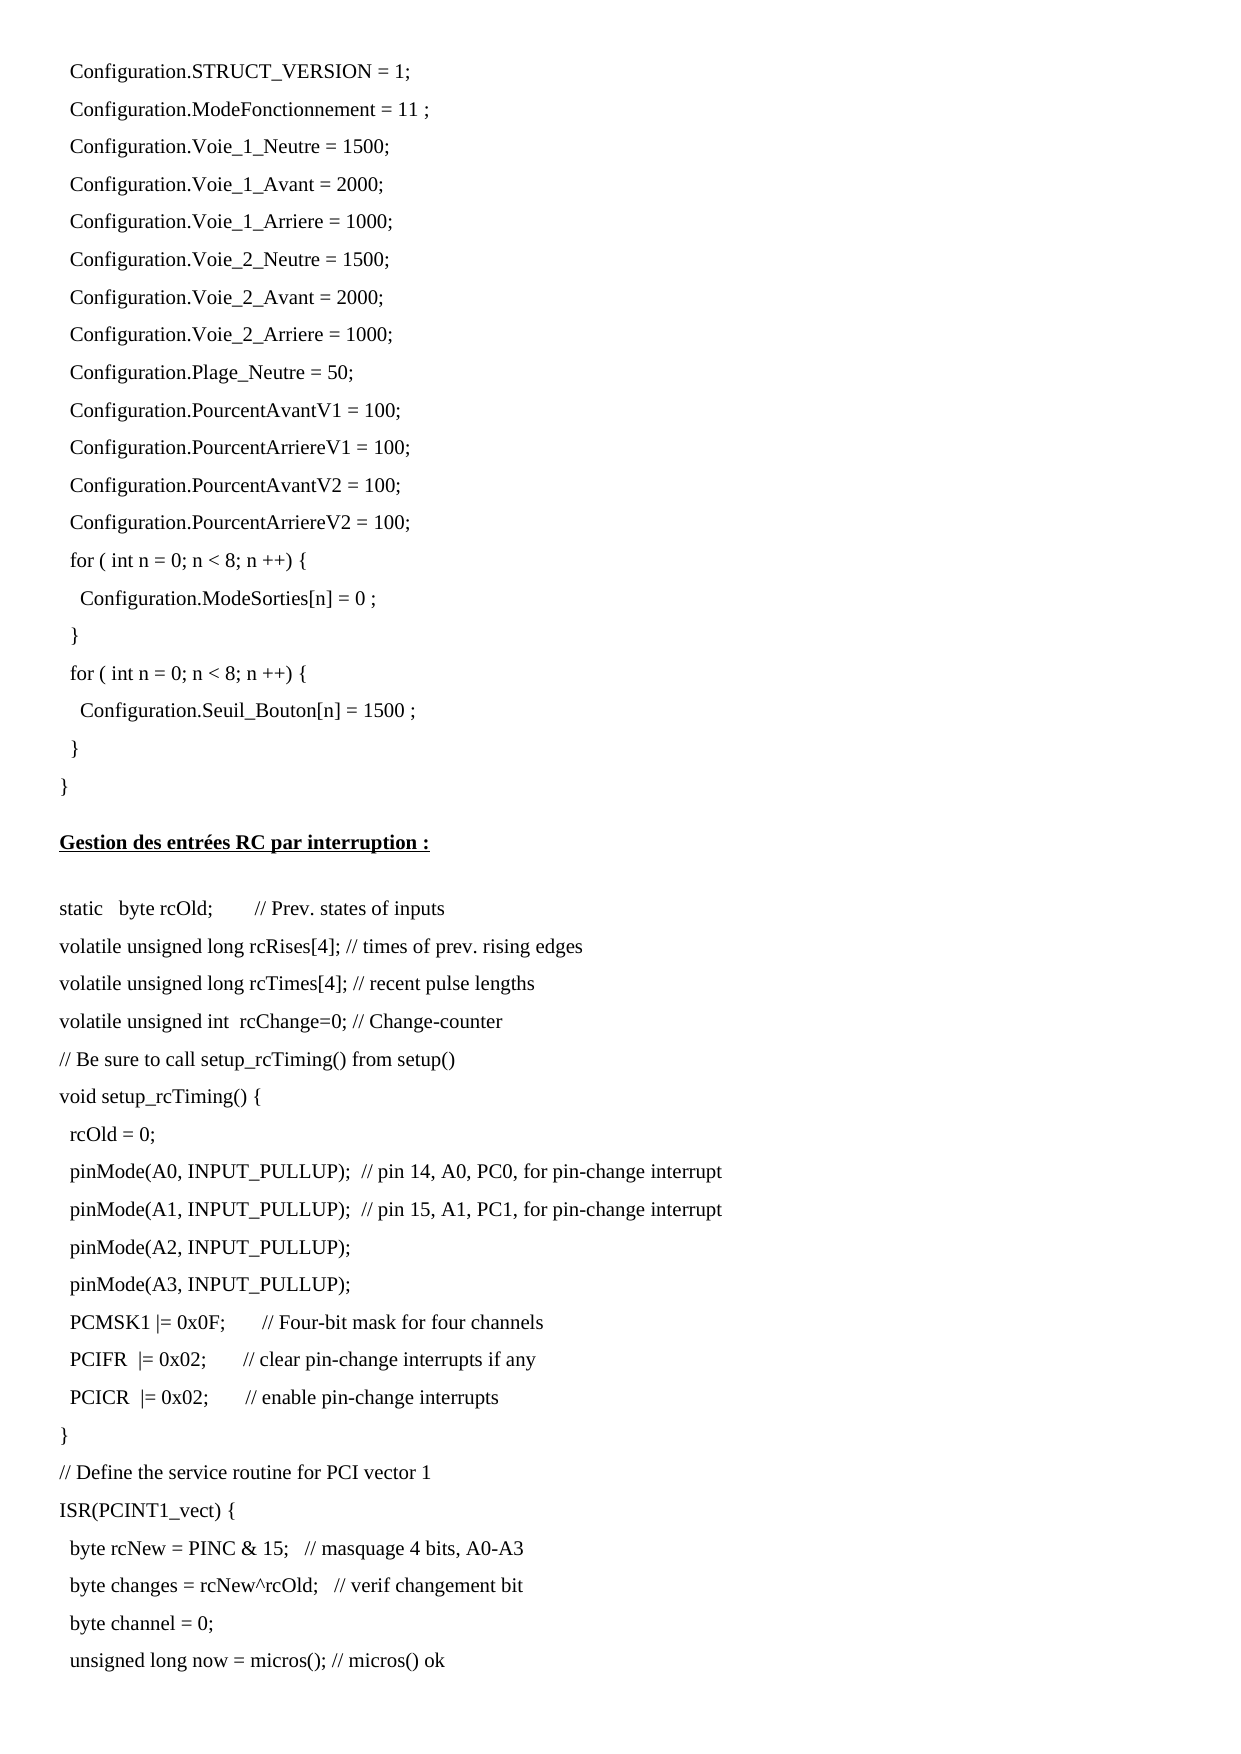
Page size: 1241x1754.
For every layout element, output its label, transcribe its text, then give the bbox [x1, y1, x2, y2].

text volatile unsigned int rcChange=0; // Change-counter [59, 1009, 1181, 1033]
text byte rcNew = PINC & 15; // masquage 4 bits, A0-A3 [59, 1535, 1181, 1559]
text volatile unsigned long rcRises[4]; // times of prev. rising edges [59, 934, 1181, 958]
text Gestion des entrées RC par interruption : [59, 830, 1181, 854]
text rcOld = 0; [59, 1122, 1181, 1146]
text Configuration.Voie_2_Arriere = 1000; [59, 322, 1181, 346]
text pinMode(A2, INPUT_PULLUP); [59, 1234, 1181, 1259]
text Configuration.Seuil_Bouton[n] = 1500 ; [59, 698, 1181, 722]
text volatile unsigned long rcTimes[4]; // recent pulse lengths [59, 971, 1181, 995]
text unsigned long now = micros(); // micros() ok [59, 1648, 1181, 1672]
text Configuration.PourcentArriereV1 = 100; [59, 435, 1181, 459]
text ISR(PCINT1_vect) { [59, 1498, 1181, 1522]
text pinMode(A0, INPUT_PULLUP); // pin 14, A0, PC0, for pin-change interrupt [59, 1159, 1181, 1183]
text } [59, 773, 1181, 798]
text Configuration.Voie_1_Arriere = 1000; [59, 209, 1181, 233]
text Configuration.ModeSorties[n] = 0 ; [59, 586, 1181, 609]
text // Define the service routine for PCI vector 1 [59, 1460, 1181, 1484]
text PCMSK1 |= 0x0F; // Four-bit mask for four channels [59, 1310, 1181, 1334]
text Configuration.PourcentAvantV2 = 100; [59, 473, 1181, 497]
text Configuration.Voie_2_Avant = 2000; [59, 285, 1181, 309]
text PCICR |= 0x02; // enable pin-change interrupts [59, 1385, 1181, 1409]
text } [59, 736, 1181, 760]
text for ( int n = 0; n < 8; n ++) { [59, 548, 1181, 572]
text for ( int n = 0; n < 8; n ++) { [59, 661, 1181, 685]
text void setup_rcTiming() { [59, 1084, 1181, 1108]
text PCIFR |= 0x02; // clear pin-change interrupts if any [59, 1347, 1181, 1371]
text } [59, 1423, 1181, 1447]
text byte changes = rcNew^rcOld; // verif changement bit [59, 1573, 1181, 1597]
text pinMode(A1, INPUT_PULLUP); // pin 15, A1, PC1, for pin-change interrupt [59, 1197, 1181, 1221]
text byte channel = 0; [59, 1611, 1181, 1635]
text } [59, 623, 1181, 647]
text Configuration.Voie_2_Neutre = 1500; [59, 247, 1181, 271]
text Configuration.Plage_Neutre = 50; [59, 360, 1181, 384]
text Configuration.PourcentAvantV1 = 100; [59, 397, 1181, 422]
text // Be sure to call setup_rcTiming() from setup() [59, 1047, 1181, 1071]
text Configuration.ModeFonctionnement = 11 ; [59, 97, 1181, 121]
text Configuration.Voie_1_Avant = 2000; [59, 172, 1181, 196]
text Configuration.Voie_1_Neutre = 1500; [59, 134, 1181, 158]
text Configuration.PourcentArriereV2 = 100; [59, 510, 1181, 534]
text static byte rcOld; // Prev. states of inputs [59, 896, 1181, 920]
text Configuration.STRUCT_VERSION = 1; [59, 59, 1181, 83]
text pinMode(A3, INPUT_PULLUP); [59, 1272, 1181, 1296]
